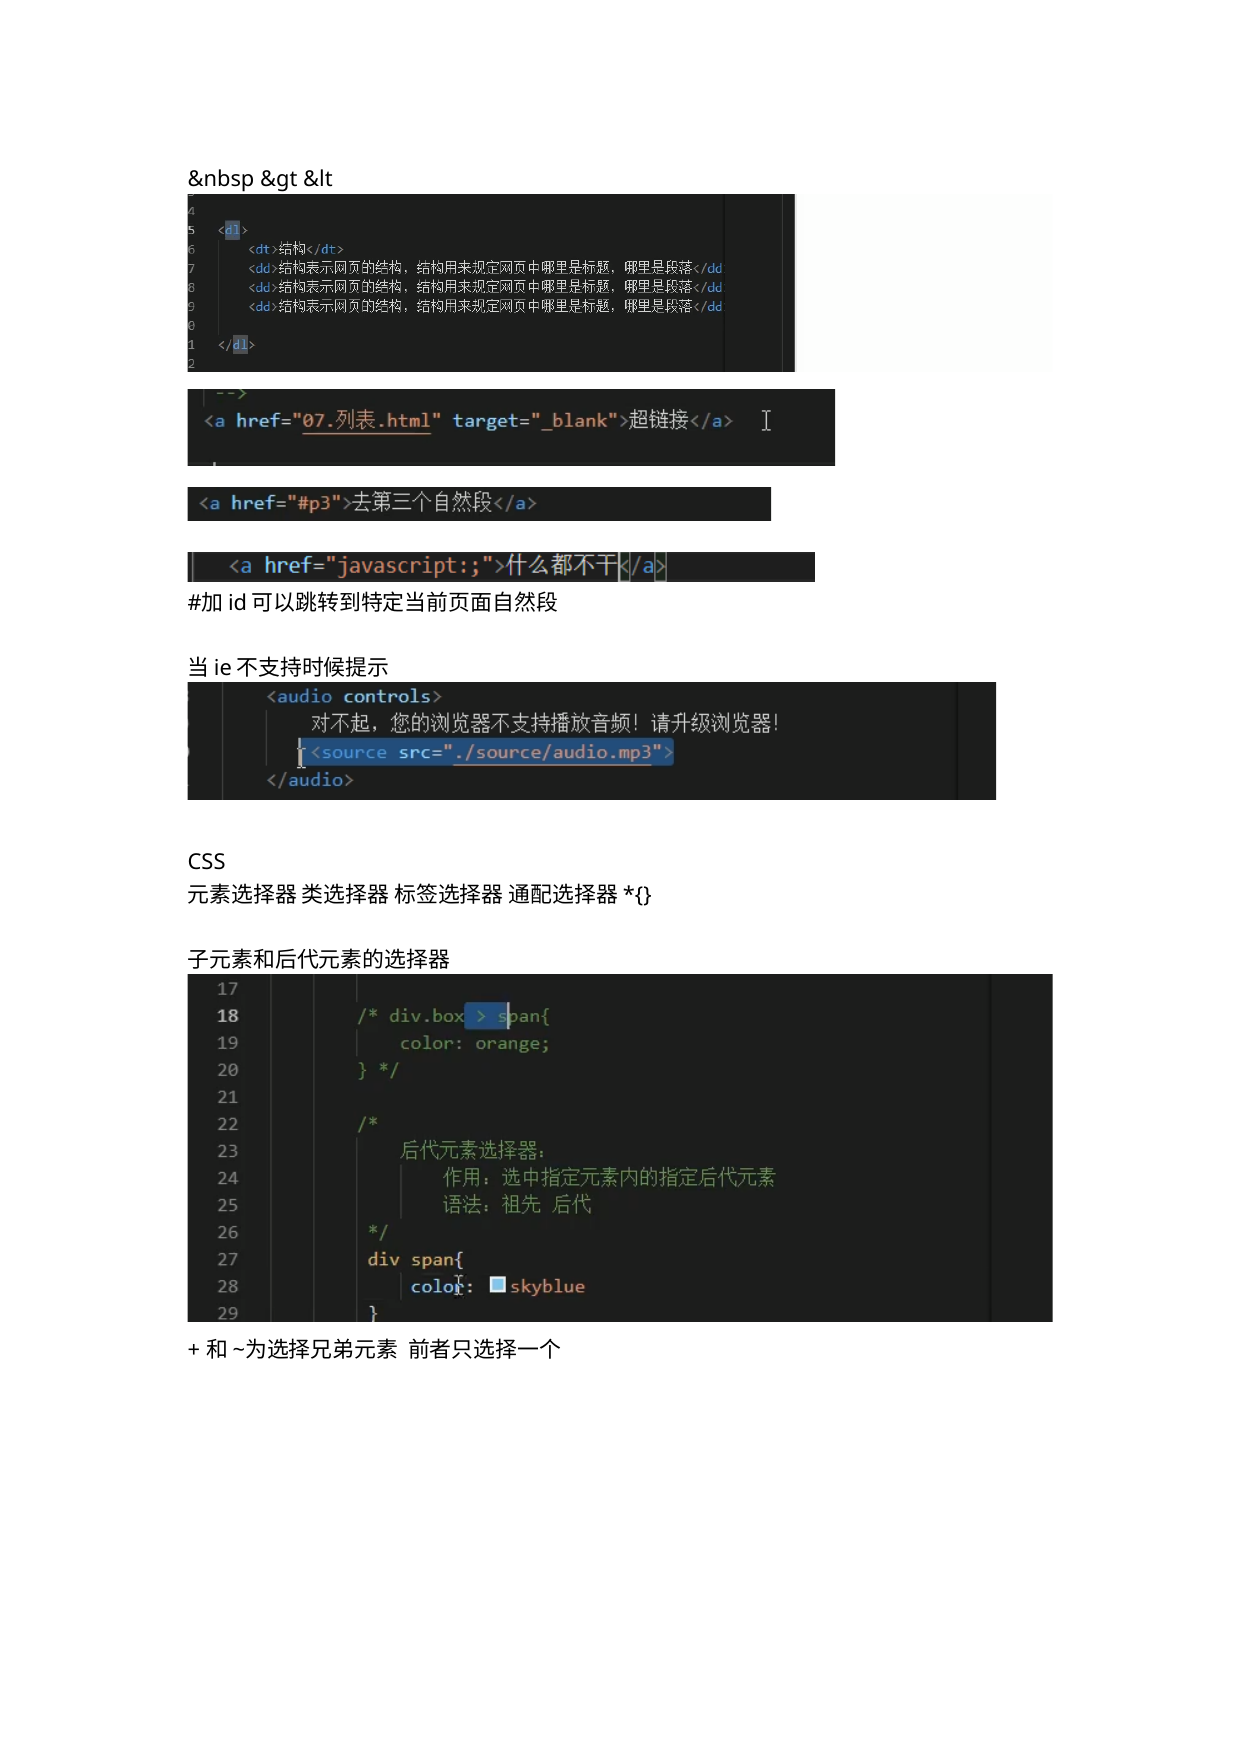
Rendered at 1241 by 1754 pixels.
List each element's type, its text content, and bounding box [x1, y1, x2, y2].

text + 和 ~为选择兄弟元素 前者只选择一个 [187, 1332, 1053, 1364]
text #加id可以跳转到特定当前页面自然段 [187, 584, 1053, 617]
picture [187, 194, 1053, 372]
picture [187, 552, 815, 582]
picture [187, 682, 997, 800]
picture [187, 487, 772, 521]
text CSS [187, 844, 1053, 877]
text 子元素和后代元素的选择器 [187, 942, 1053, 974]
text &nbsp &gt &lt [187, 162, 1053, 194]
picture [187, 974, 1053, 1322]
picture [187, 389, 836, 466]
text 元素选择器 类选择器 标签选择器 通配选择器 *{} [187, 877, 1053, 909]
text 当ie不支持时候提示 [187, 649, 1053, 682]
